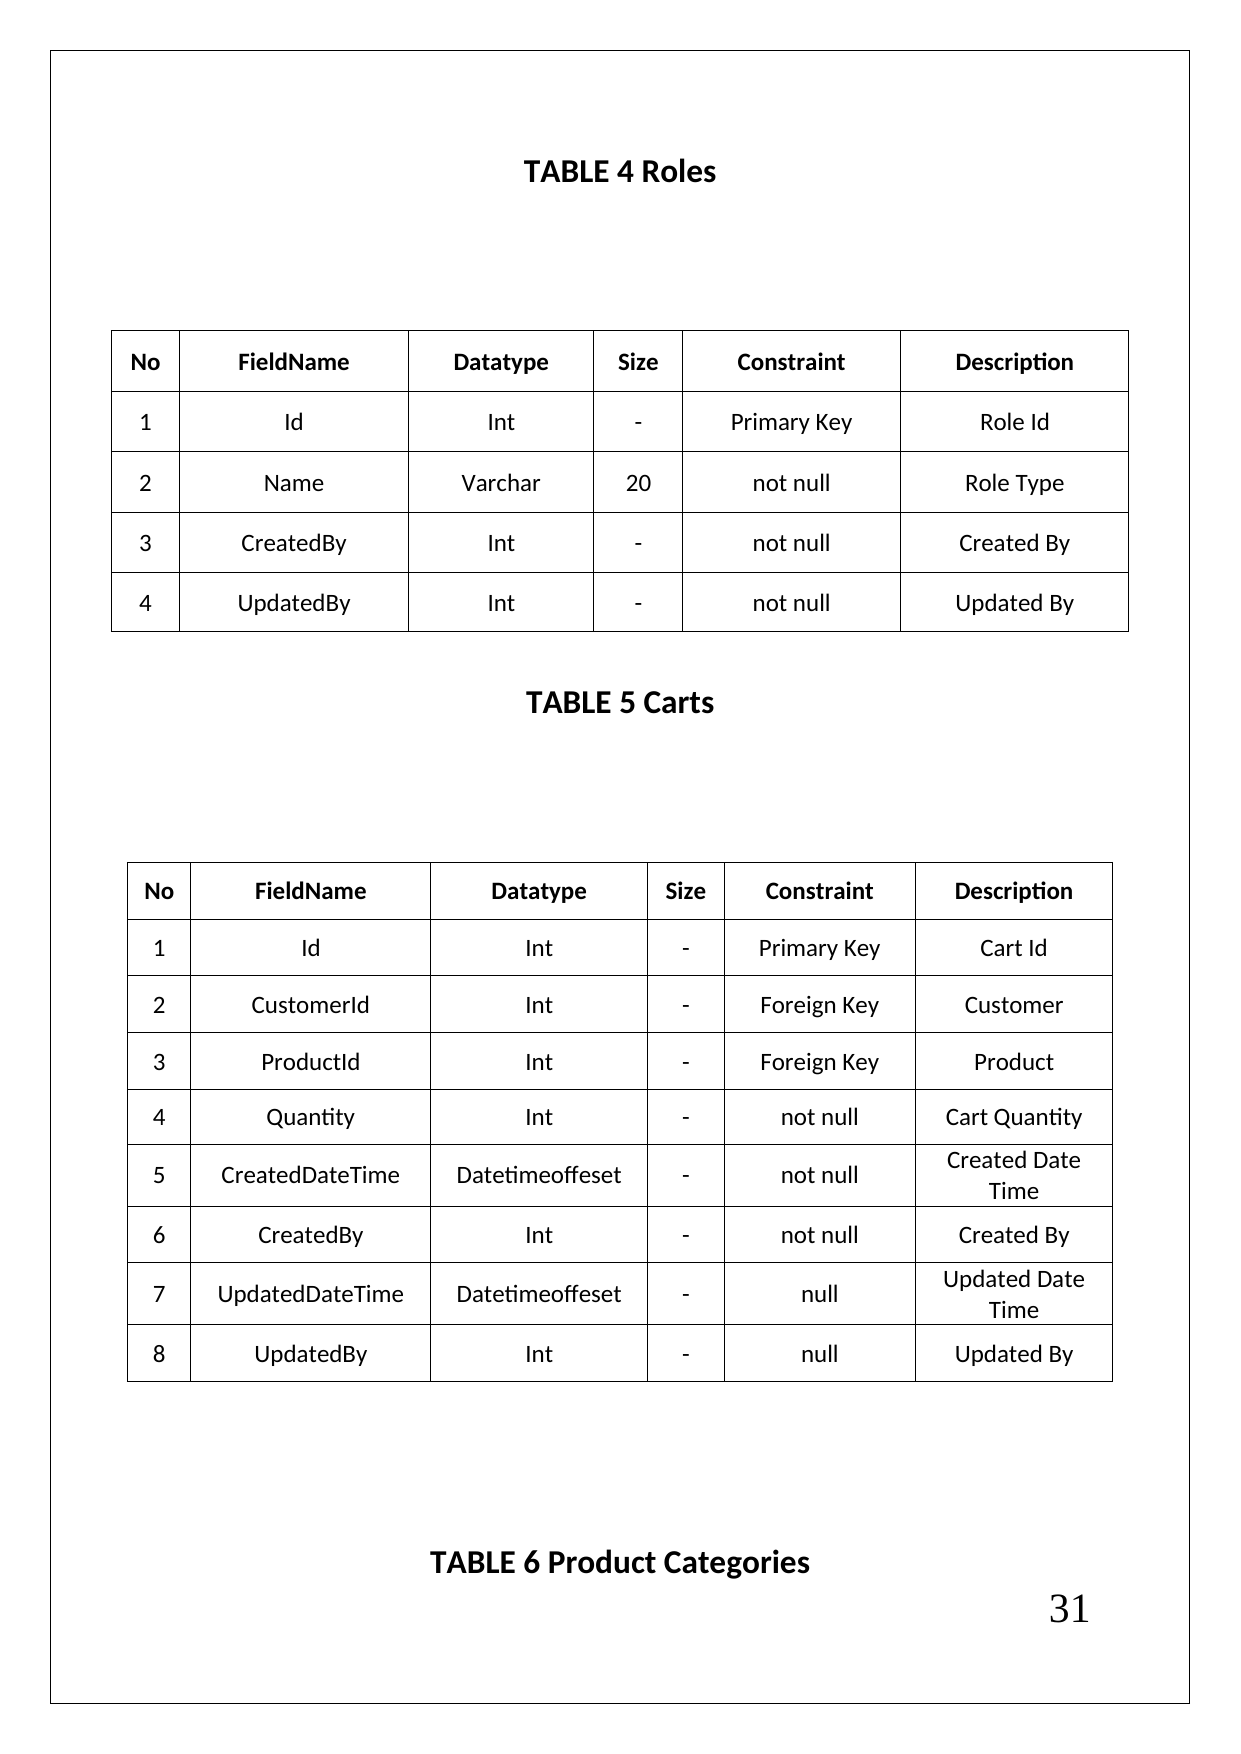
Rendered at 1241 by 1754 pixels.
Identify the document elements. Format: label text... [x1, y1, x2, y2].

table_header Constraint [725, 863, 915, 918]
table_cell Primary Key [725, 920, 915, 975]
table_header Description [901, 331, 1128, 391]
table_cell Cart Quantity [916, 1090, 1112, 1143]
table_cell - [648, 1207, 724, 1262]
table_cell Int [431, 1325, 647, 1381]
table_cell - [594, 513, 682, 572]
table_cell - [648, 920, 724, 975]
table_cell 8 [128, 1325, 190, 1381]
table_cell 7 [128, 1263, 190, 1324]
table_cell UpdatedDateTime [191, 1263, 430, 1324]
table_header Datatype [431, 863, 647, 918]
table_header FieldName [191, 863, 430, 918]
table_cell Created By [901, 513, 1128, 572]
table_header Size [594, 331, 682, 391]
table_cell - [648, 1263, 724, 1324]
table_cell 1 [128, 920, 190, 975]
table_cell Updated Date Time [916, 1263, 1112, 1324]
table_cell Datetimeoffeset [431, 1145, 647, 1206]
table_cell Varchar [409, 452, 593, 512]
table_cell CreatedDateTime [191, 1145, 430, 1206]
table_cell Customer [916, 976, 1112, 1032]
table_cell null [725, 1325, 915, 1381]
table_cell not null [725, 1145, 915, 1206]
table_cell not null [725, 1207, 915, 1262]
table_cell not null [683, 573, 900, 631]
table_cell CreatedBy [191, 1207, 430, 1262]
table_cell - [648, 976, 724, 1032]
table_header FieldName [180, 331, 408, 391]
table_cell 6 [128, 1207, 190, 1262]
table_cell 3 [128, 1033, 190, 1089]
table_cell Datetimeoffeset [431, 1263, 647, 1324]
table_cell Product [916, 1033, 1112, 1089]
table_cell 5 [128, 1145, 190, 1206]
table_header No [112, 331, 179, 391]
table_cell Updated By [901, 573, 1128, 631]
table_cell 2 [112, 452, 179, 512]
table_cell 4 [128, 1090, 190, 1143]
table_cell Updated By [916, 1325, 1112, 1381]
table_cell Int [431, 976, 647, 1032]
table_cell Int [431, 1033, 647, 1089]
table_cell null [725, 1263, 915, 1324]
table_cell Primary Key [683, 392, 900, 451]
table_cell Id [191, 920, 430, 975]
table_cell Int [409, 392, 593, 451]
table_header Constraint [683, 331, 900, 391]
table_cell - [648, 1033, 724, 1089]
table_cell not null [683, 513, 900, 572]
table_cell 1 [112, 392, 179, 451]
table_cell UpdatedBy [180, 573, 408, 631]
table_cell 4 [112, 573, 179, 631]
table_cell CustomerId [191, 976, 430, 1032]
text TABLE 4 Roles [150, 150, 1090, 191]
table_cell - [648, 1145, 724, 1206]
table_cell Role Id [901, 392, 1128, 451]
table_cell Int [431, 1207, 647, 1262]
table_cell CreatedBy [180, 513, 408, 572]
table_cell Name [180, 452, 408, 512]
table_cell Created Date Time [916, 1145, 1112, 1206]
table_cell Int [409, 513, 593, 572]
table_cell Created By [916, 1207, 1112, 1262]
table_cell Foreign Key [725, 976, 915, 1032]
table_cell Quantity [191, 1090, 430, 1143]
table_cell ProductId [191, 1033, 430, 1089]
table_cell - [594, 573, 682, 631]
table_cell - [648, 1325, 724, 1381]
table_cell - [648, 1090, 724, 1143]
table_cell - [594, 392, 682, 451]
table_header Datatype [409, 331, 593, 391]
text TABLE 6 Product Categories [150, 1541, 1090, 1581]
table_header Size [648, 863, 724, 918]
table_cell Int [409, 573, 593, 631]
table_cell Role Type [901, 452, 1128, 512]
table_cell not null [725, 1090, 915, 1143]
table_header Description [916, 863, 1112, 918]
table_cell Cart Id [916, 920, 1112, 975]
table_cell Int [431, 1090, 647, 1143]
table_cell 3 [112, 513, 179, 572]
table_cell 20 [594, 452, 682, 512]
table_header No [128, 863, 190, 918]
table_cell Int [431, 920, 647, 975]
table_cell Id [180, 392, 408, 451]
table_cell Foreign Key [725, 1033, 915, 1089]
table_cell UpdatedBy [191, 1325, 430, 1381]
table_cell 2 [128, 976, 190, 1032]
table_cell not null [683, 452, 900, 512]
text TABLE 5 Carts [150, 682, 1090, 722]
